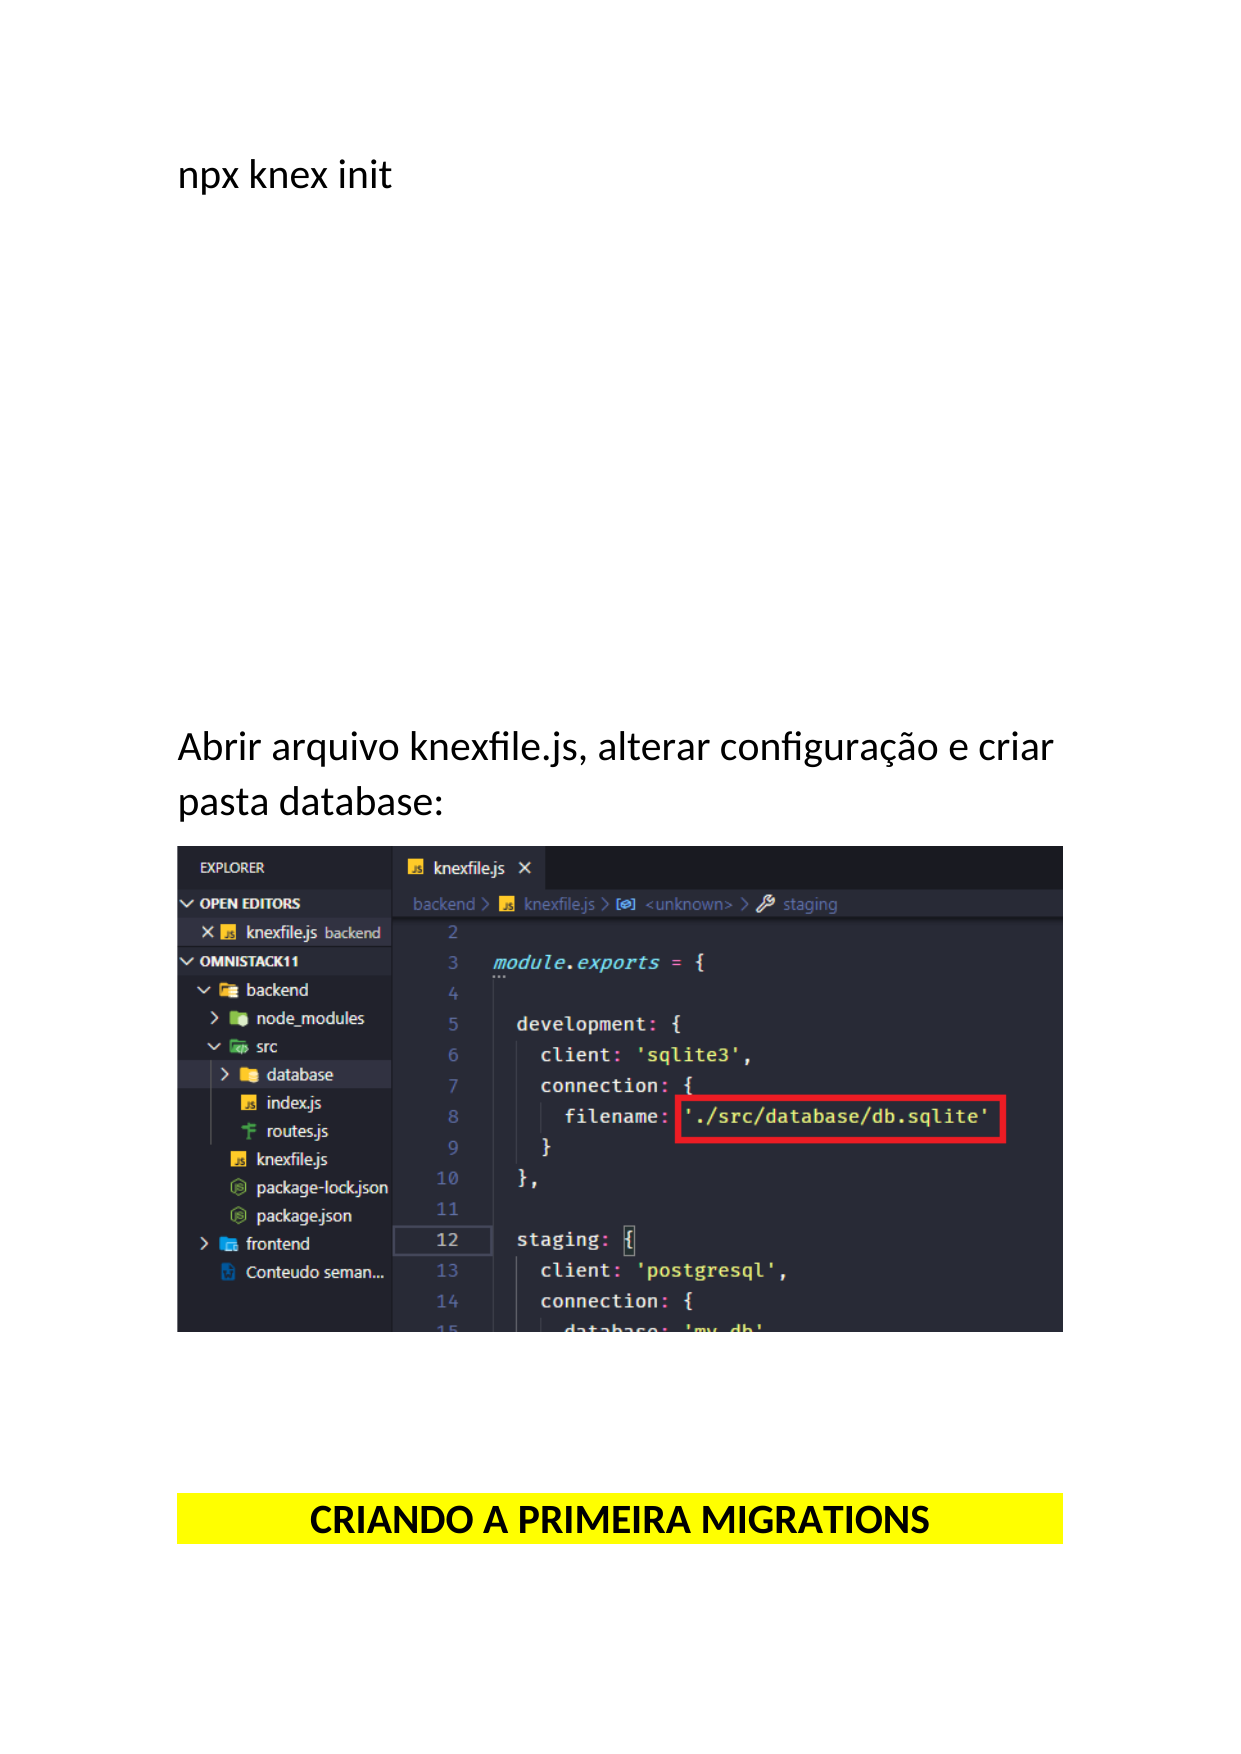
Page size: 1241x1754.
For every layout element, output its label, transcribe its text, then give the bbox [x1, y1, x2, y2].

text Abrir arquivo knexfile.js, alterar configuração e criar pasta database: [177, 720, 1063, 826]
text npx knex init [177, 148, 1063, 198]
picture [177, 846, 1063, 1332]
text CRIANDO A PRIMEIRA MIGRATIONS [177, 1493, 1063, 1544]
